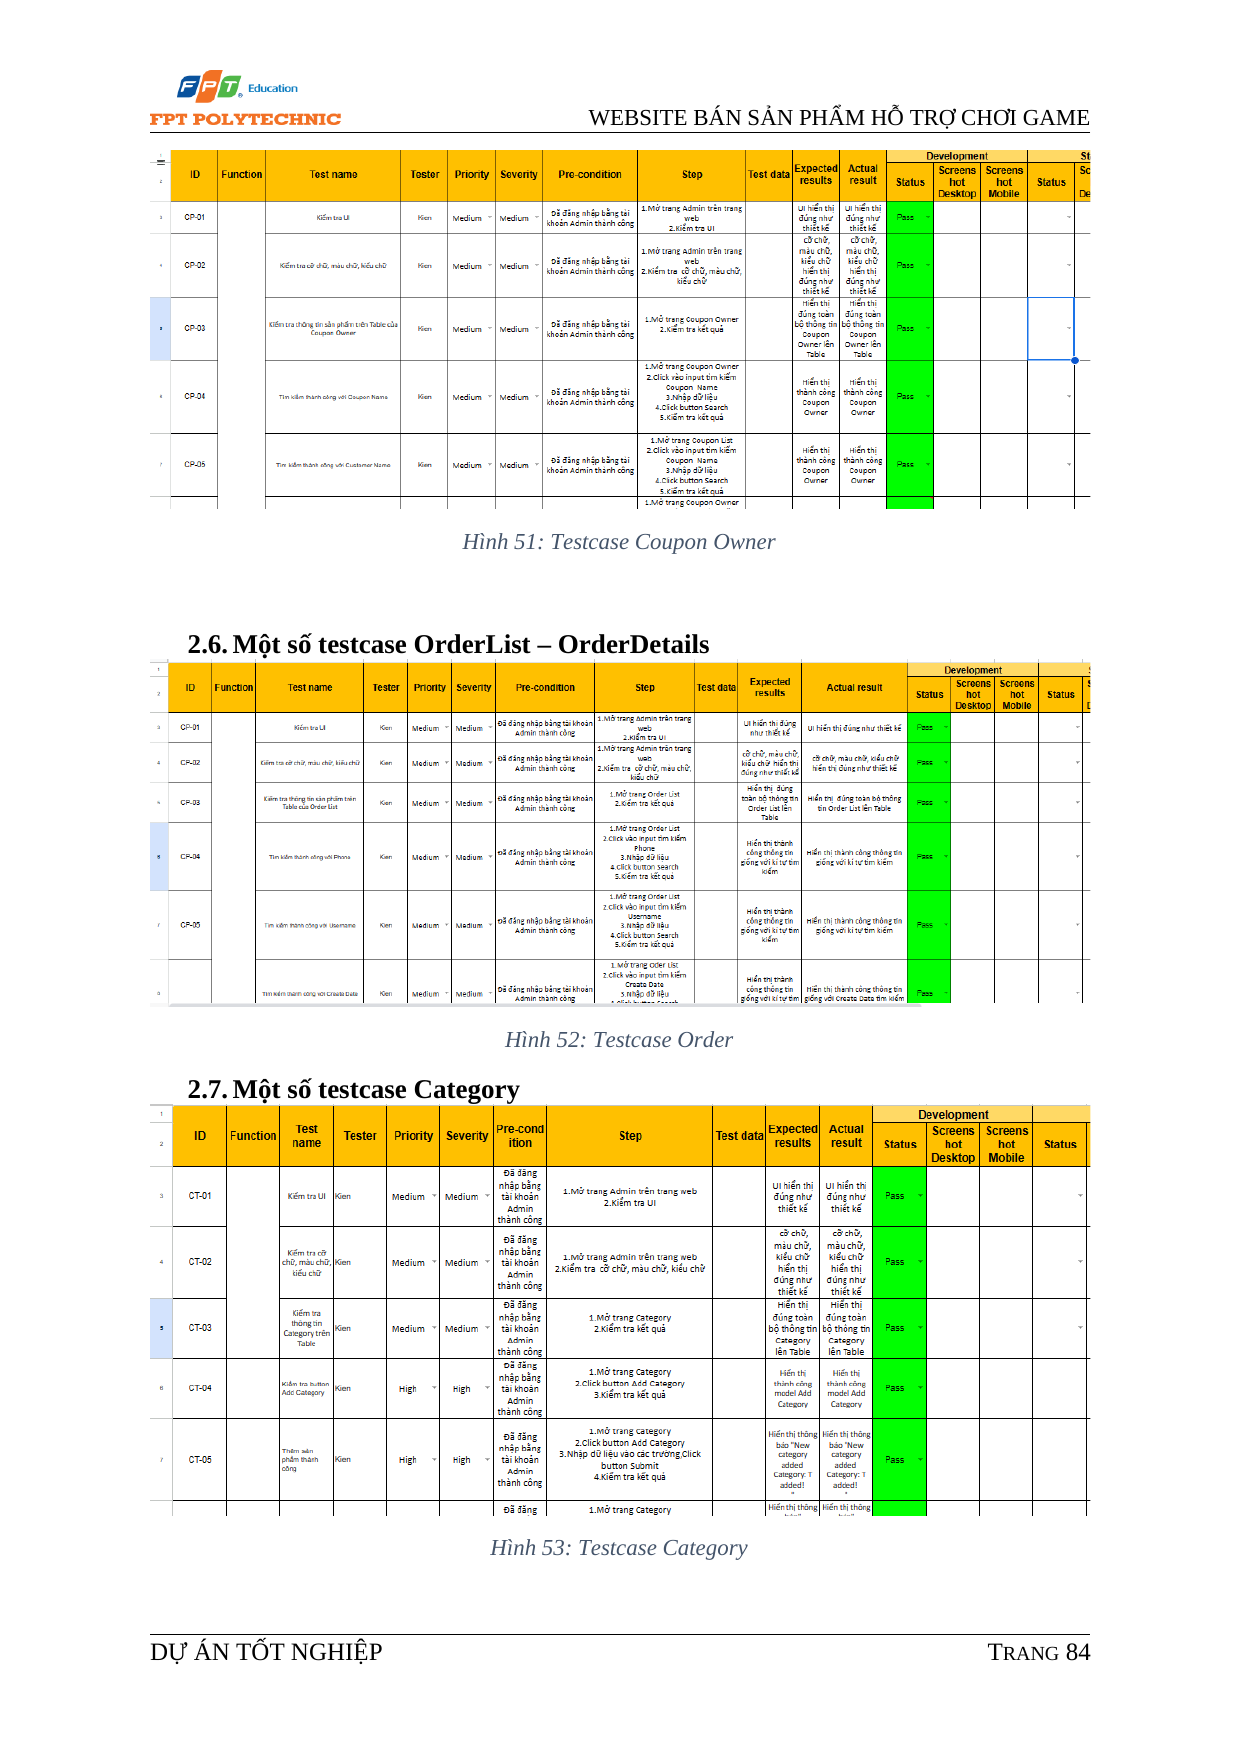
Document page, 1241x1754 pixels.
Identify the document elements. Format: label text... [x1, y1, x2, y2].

picture [150, 150, 1091, 509]
text Hình 52: Testcase Order [150, 1026, 1090, 1052]
text Hình 51: Testcase Coupon Owner [150, 528, 1090, 555]
list Một số testcase Category [187, 1073, 1090, 1104]
list Một số testcase OrderList – OrderDetails [187, 628, 1090, 659]
text Hình 53: Testcase Category [150, 1534, 1090, 1561]
picture [150, 1104, 1091, 1516]
picture [150, 70, 343, 125]
picture [150, 659, 1091, 1007]
